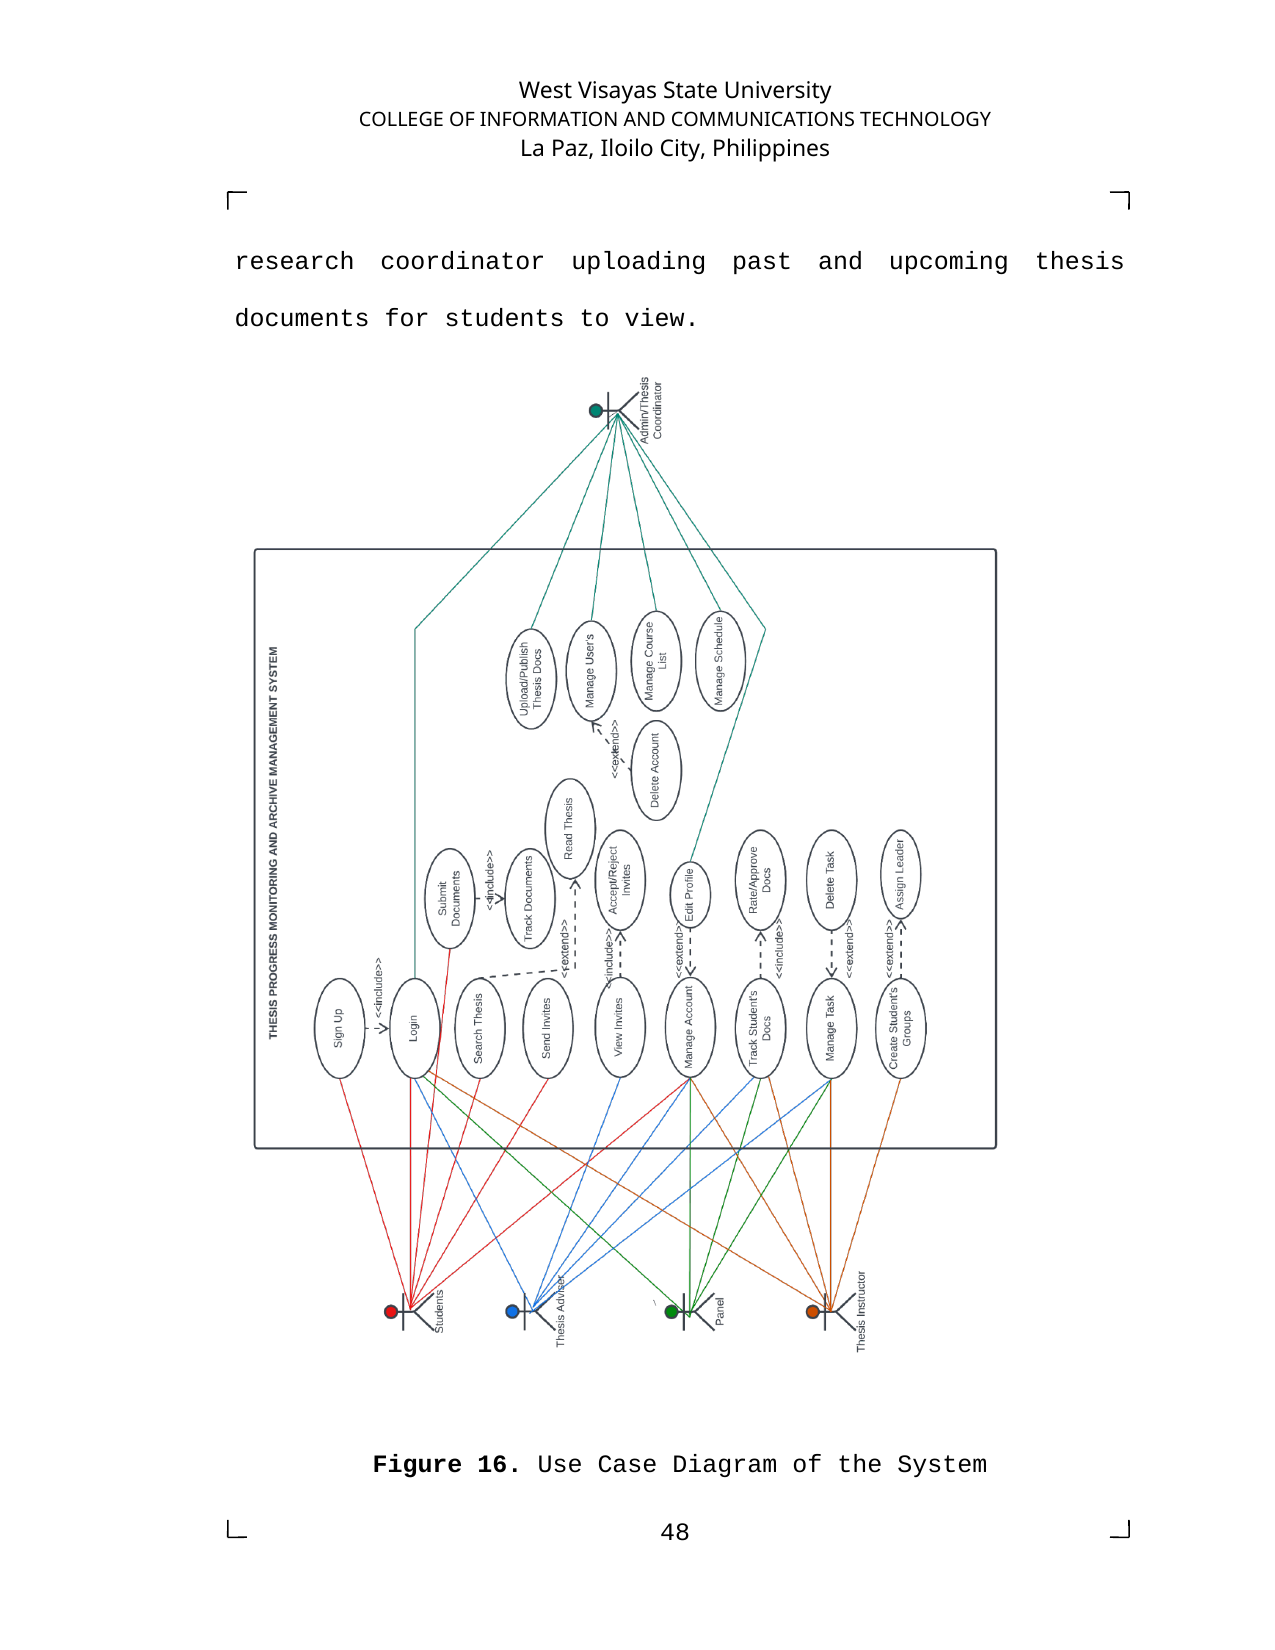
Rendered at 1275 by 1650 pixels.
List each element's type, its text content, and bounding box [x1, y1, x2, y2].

text Figure 16. Use Case Diagram of the System [234, 1452, 1125, 1480]
picture [235, 361, 1014, 1367]
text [234, 248, 1125, 333]
